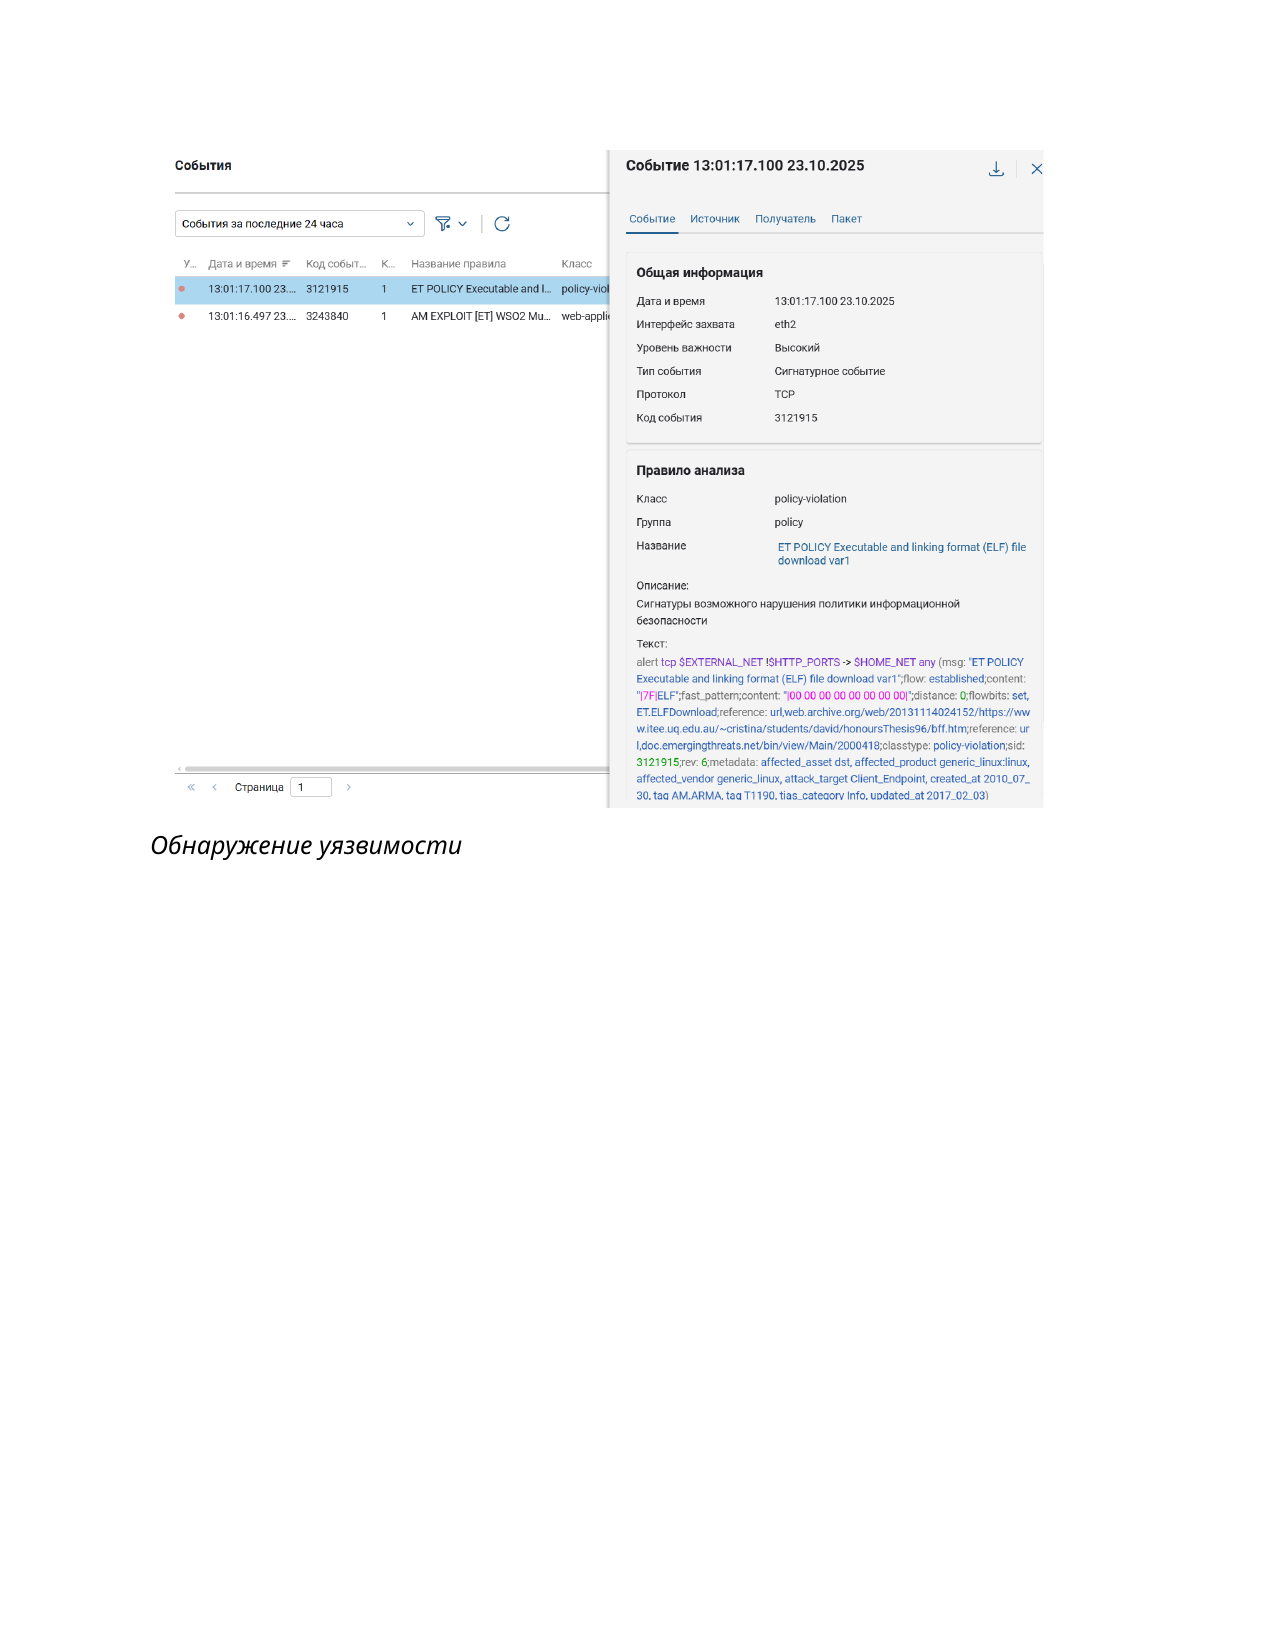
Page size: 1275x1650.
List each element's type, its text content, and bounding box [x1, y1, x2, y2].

text Обнаружение уязвимости [150, 828, 1125, 862]
picture [168, 150, 1044, 808]
